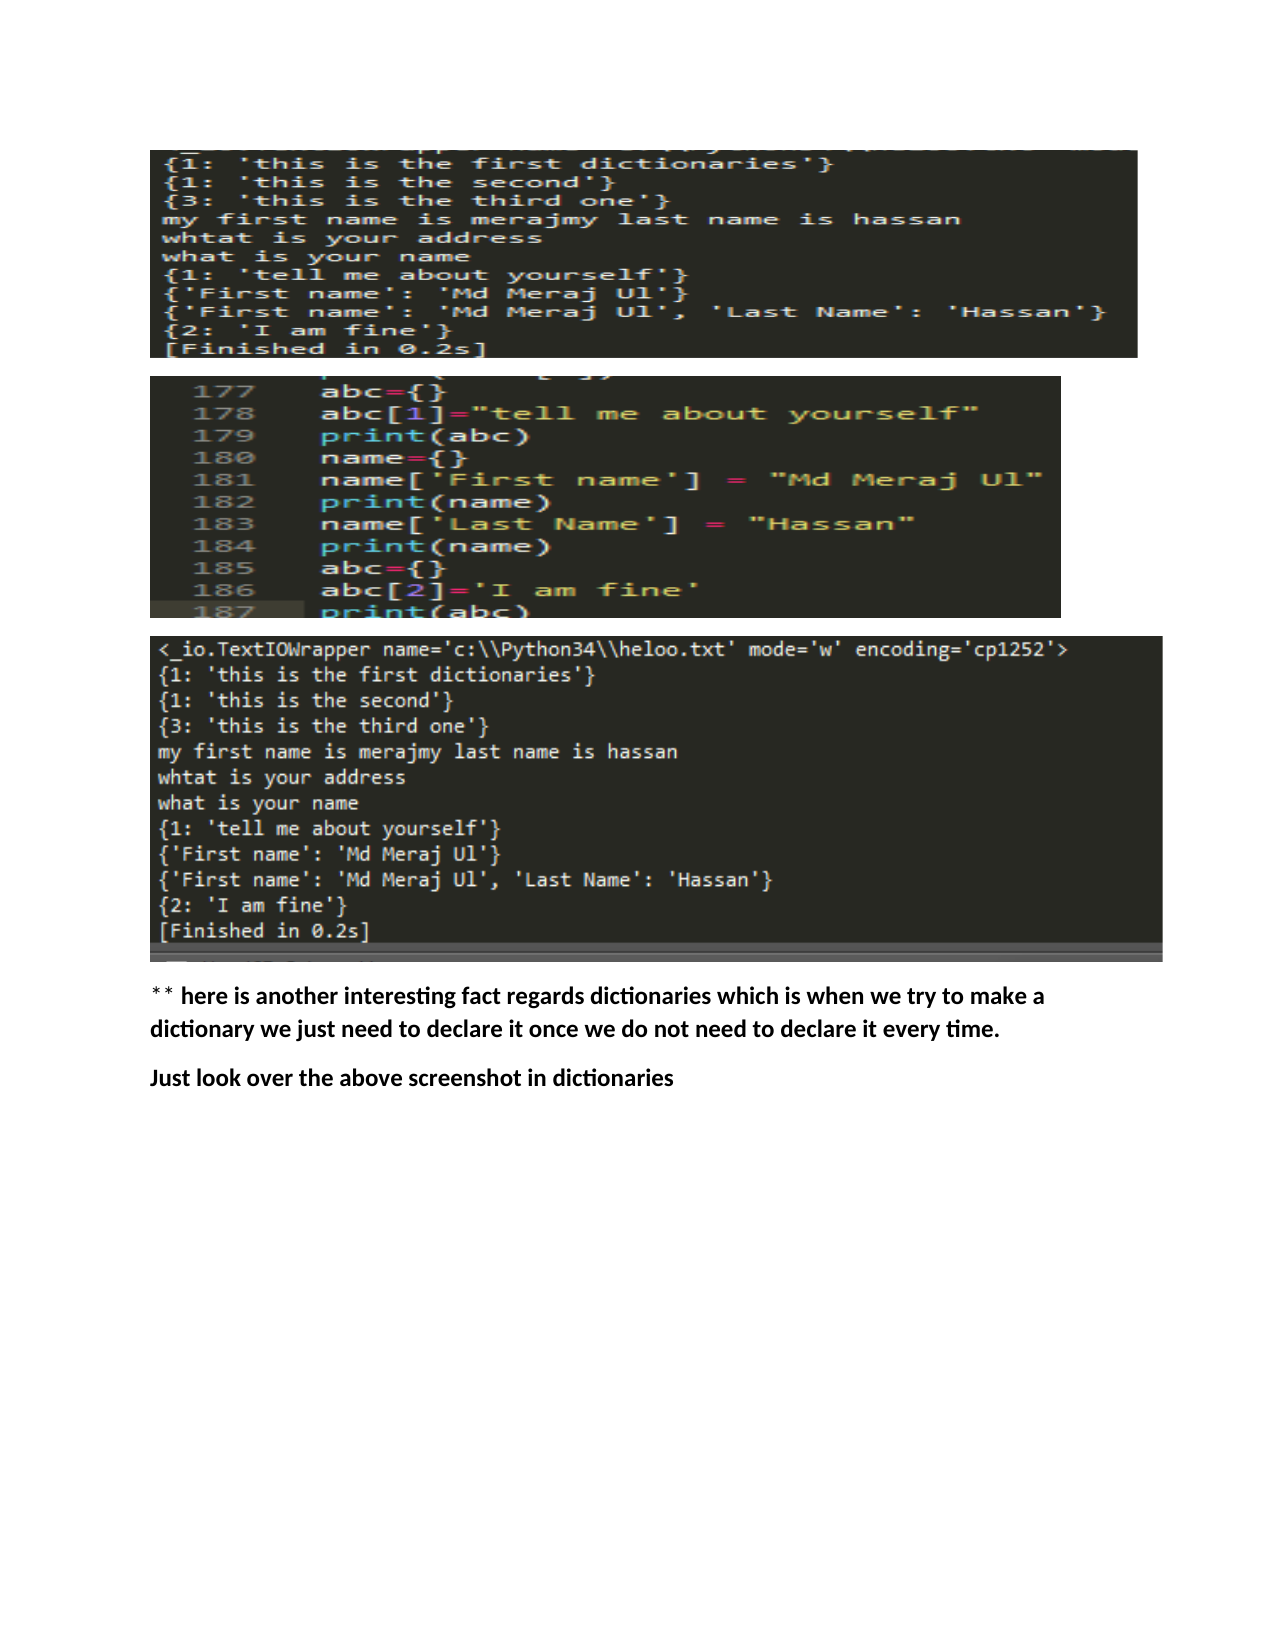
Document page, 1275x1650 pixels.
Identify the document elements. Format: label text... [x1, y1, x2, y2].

text ** here is another interesting fact regards dictionaries which is when we try to make a dictionary we just need to declare it once we do not need to declare it every time. [150, 980, 1125, 1043]
text Just look over the above screenshot in dictionaries [150, 1062, 1125, 1093]
picture [150, 150, 1138, 358]
picture [150, 636, 1163, 962]
picture [150, 376, 1061, 618]
